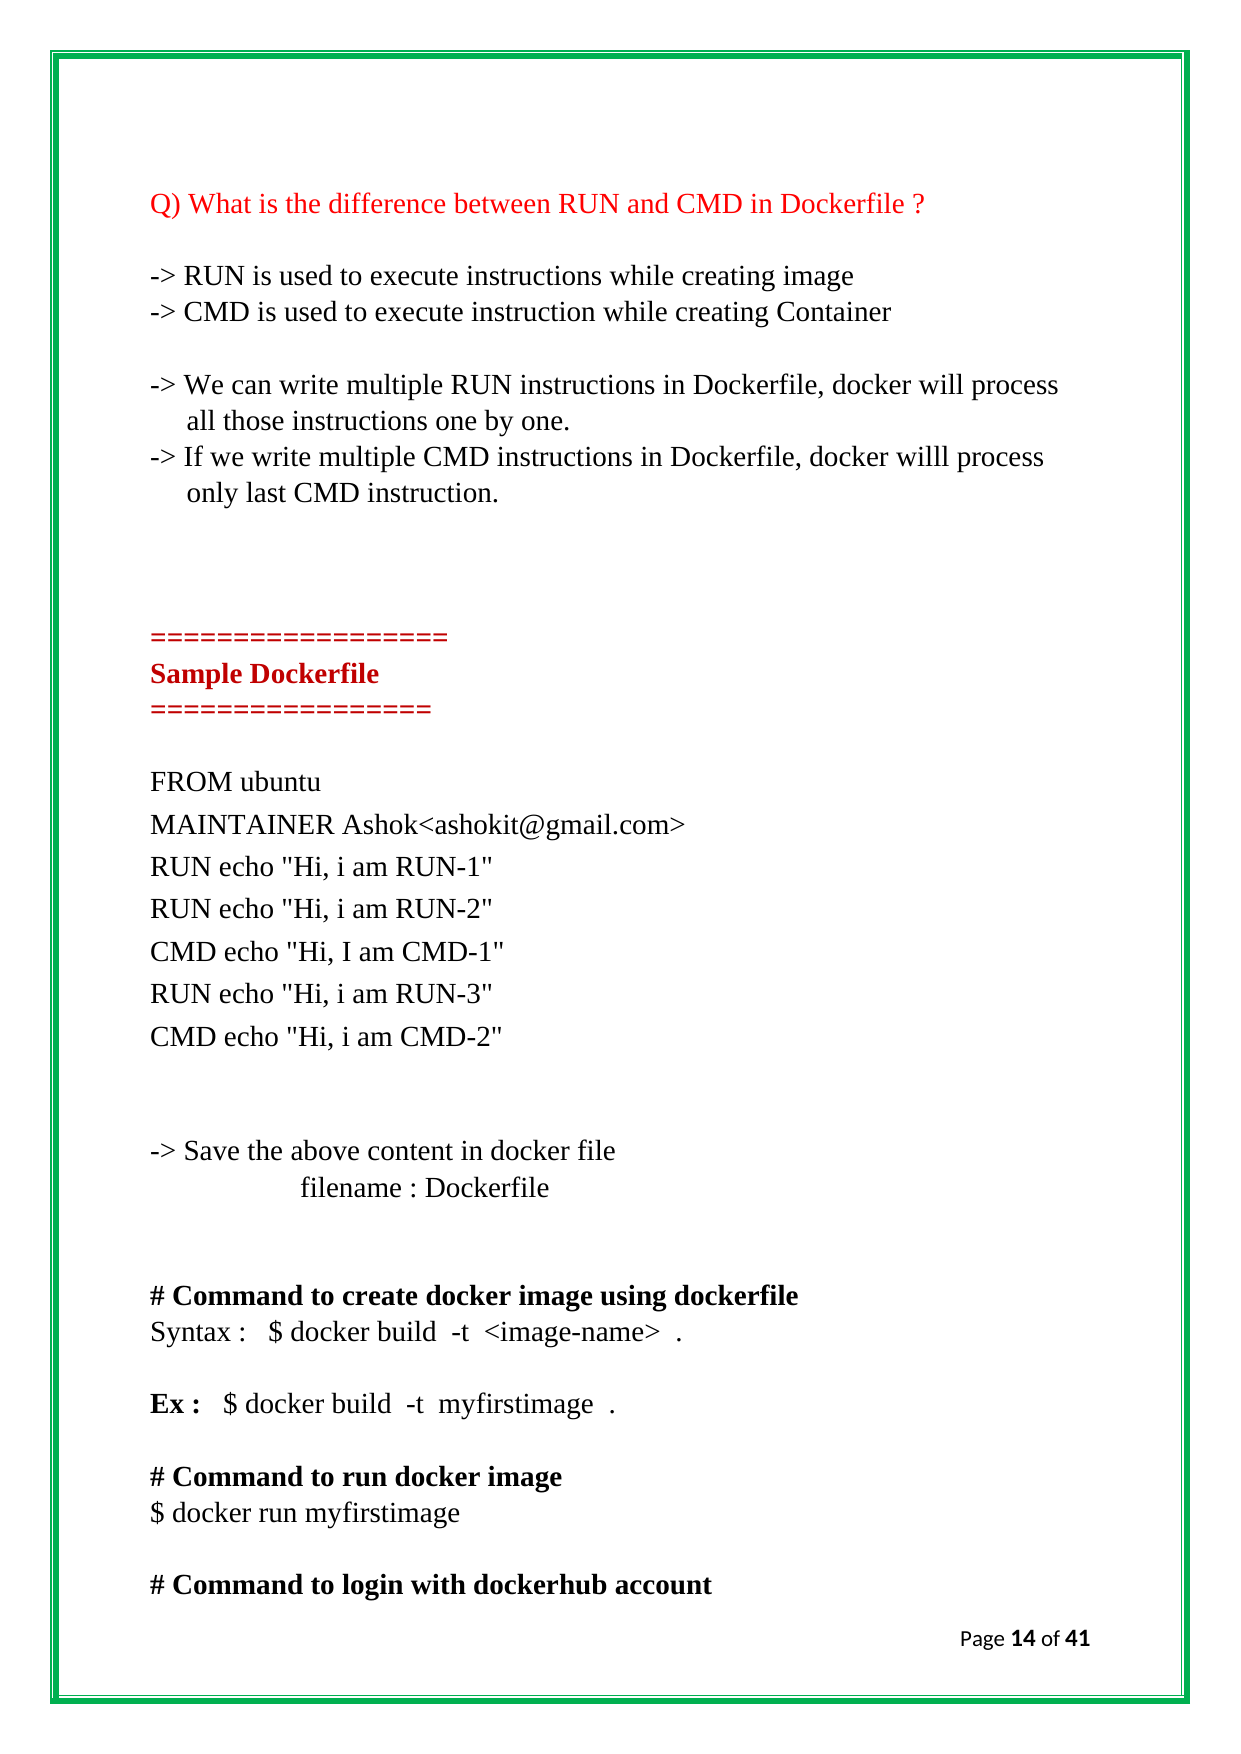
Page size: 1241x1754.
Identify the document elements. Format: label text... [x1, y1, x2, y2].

text Q) What is the difference between RUN and CMD in Dockerfile ? [150, 186, 1090, 220]
text -> Save the above content in docker file [150, 1133, 1090, 1167]
text $ docker run myfirstimage [150, 1495, 1090, 1528]
text RUN echo "Hi, i am RUN-2" [150, 892, 1090, 925]
text RUN echo "Hi, i am RUN-1" [150, 849, 1090, 883]
text FROM ubuntu [150, 764, 1090, 798]
text # Command to create docker image using dockerfile [150, 1278, 1090, 1312]
text # Command to run docker image [150, 1459, 1090, 1492]
text only last CMD instruction. [150, 475, 1090, 509]
text all those instructions one by one. [150, 403, 1090, 437]
text CMD echo "Hi, I am CMD-1" [150, 934, 1090, 968]
text filename : Dockerfile [150, 1170, 1090, 1203]
text -> RUN is used to execute instructions while creating image [150, 258, 1090, 292]
text Syntax : $ docker build -t <image-name> . [150, 1314, 1090, 1348]
text -> CMD is used to execute instruction while creating Container [150, 294, 1090, 328]
text -> If we write multiple CMD instructions in Dockerfile, docker willl process [150, 439, 1090, 473]
text # Command to login with dockerhub account [150, 1567, 1090, 1601]
text Sample Dockerfile [150, 656, 1090, 689]
text ================= [150, 692, 1090, 726]
text -> We can write multiple RUN instructions in Dockerfile, docker will process [150, 367, 1090, 400]
text ================== [150, 620, 1090, 653]
text Ex : $ docker build -t myfirstimage . [150, 1387, 1090, 1420]
text MAINTAINER Ashok<ashokit@gmail.com> [150, 807, 1090, 840]
text CMD echo "Hi, i am CMD-2" [150, 1019, 1090, 1052]
text RUN echo "Hi, i am RUN-3" [150, 976, 1090, 1010]
